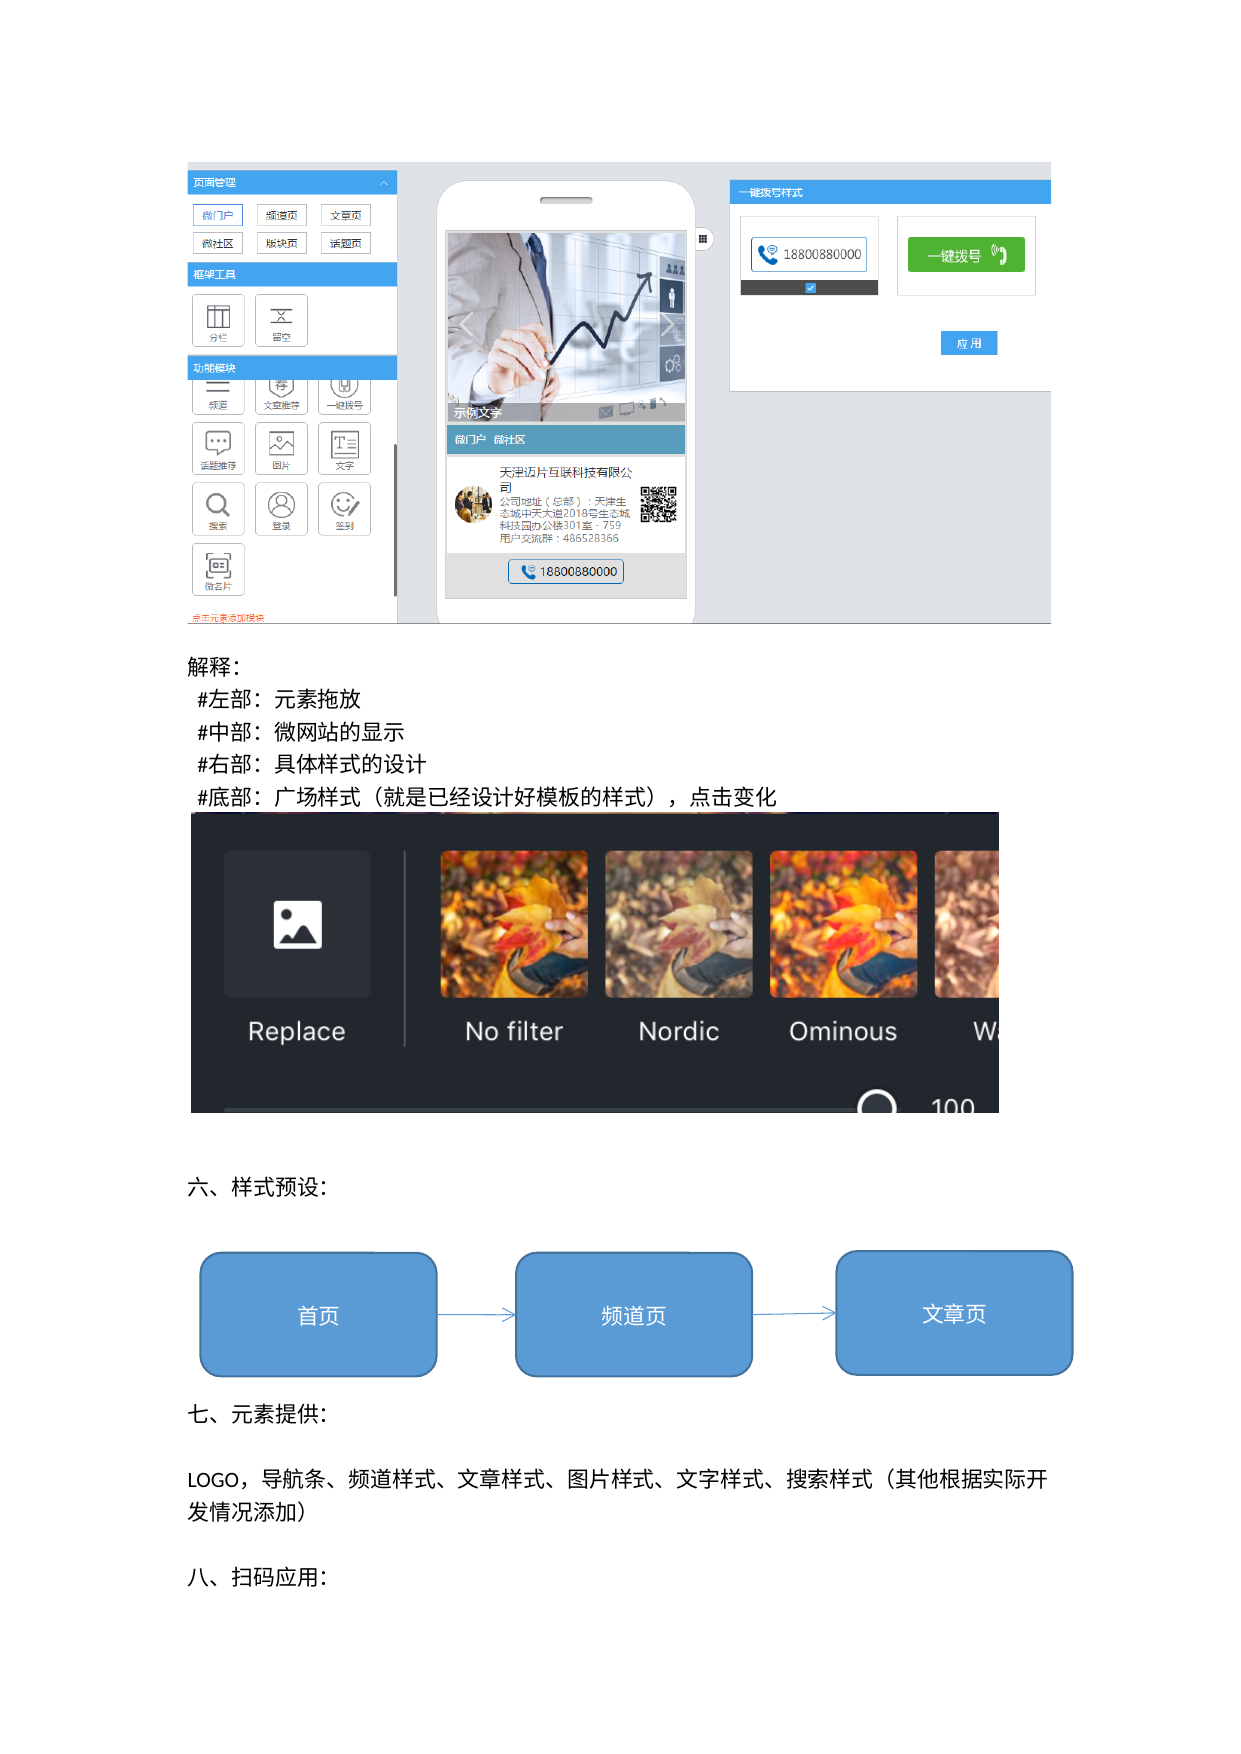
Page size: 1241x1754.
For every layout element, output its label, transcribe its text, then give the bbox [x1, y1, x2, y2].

list #右部：具体样式的设计 [187, 747, 1053, 779]
list 样式预设： [187, 1169, 1053, 1202]
list LOGO，导航条、频道样式、文章样式、图片样式、文字样式、搜索样式（其他根据实际开发情况添加） [187, 1462, 1053, 1527]
list 解释： [187, 649, 1053, 682]
picture [191, 812, 999, 1113]
list 元素提供： [187, 1397, 1053, 1429]
list #底部：广场样式（就是已经设计好模板的样式），点击变化 [187, 779, 1053, 812]
list #中部：微网站的显示 [187, 714, 1053, 747]
list 扫码应用： [187, 1559, 1053, 1592]
list #左部：元素拖放 [187, 682, 1053, 714]
picture [187, 162, 1052, 624]
